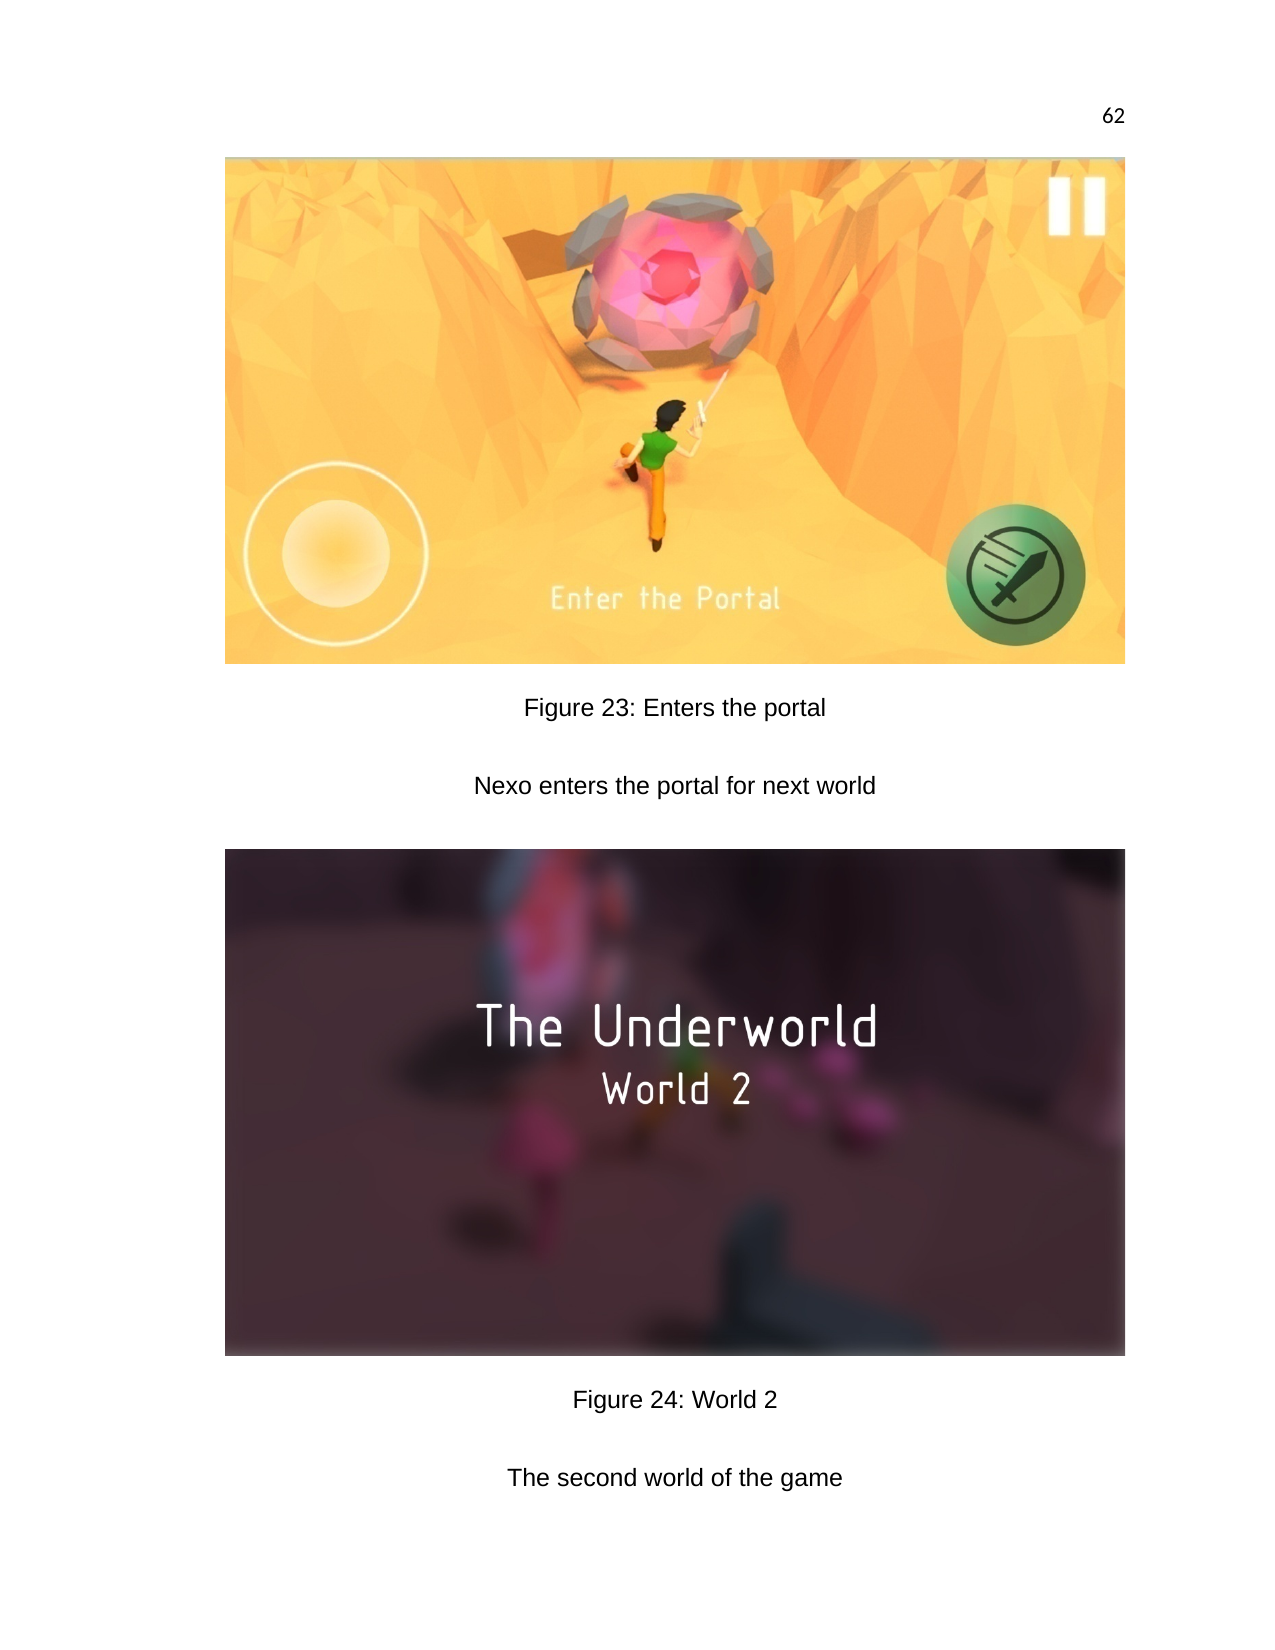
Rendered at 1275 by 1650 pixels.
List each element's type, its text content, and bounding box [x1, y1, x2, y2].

text Nexo enters the portal for next world [225, 771, 1125, 800]
picture [225, 157, 1125, 664]
text The second world of the game [225, 1463, 1125, 1492]
picture [225, 849, 1125, 1356]
text Figure 24: World 2 [225, 1356, 1125, 1413]
text Figure 23: Enters the portal [225, 664, 1125, 722]
